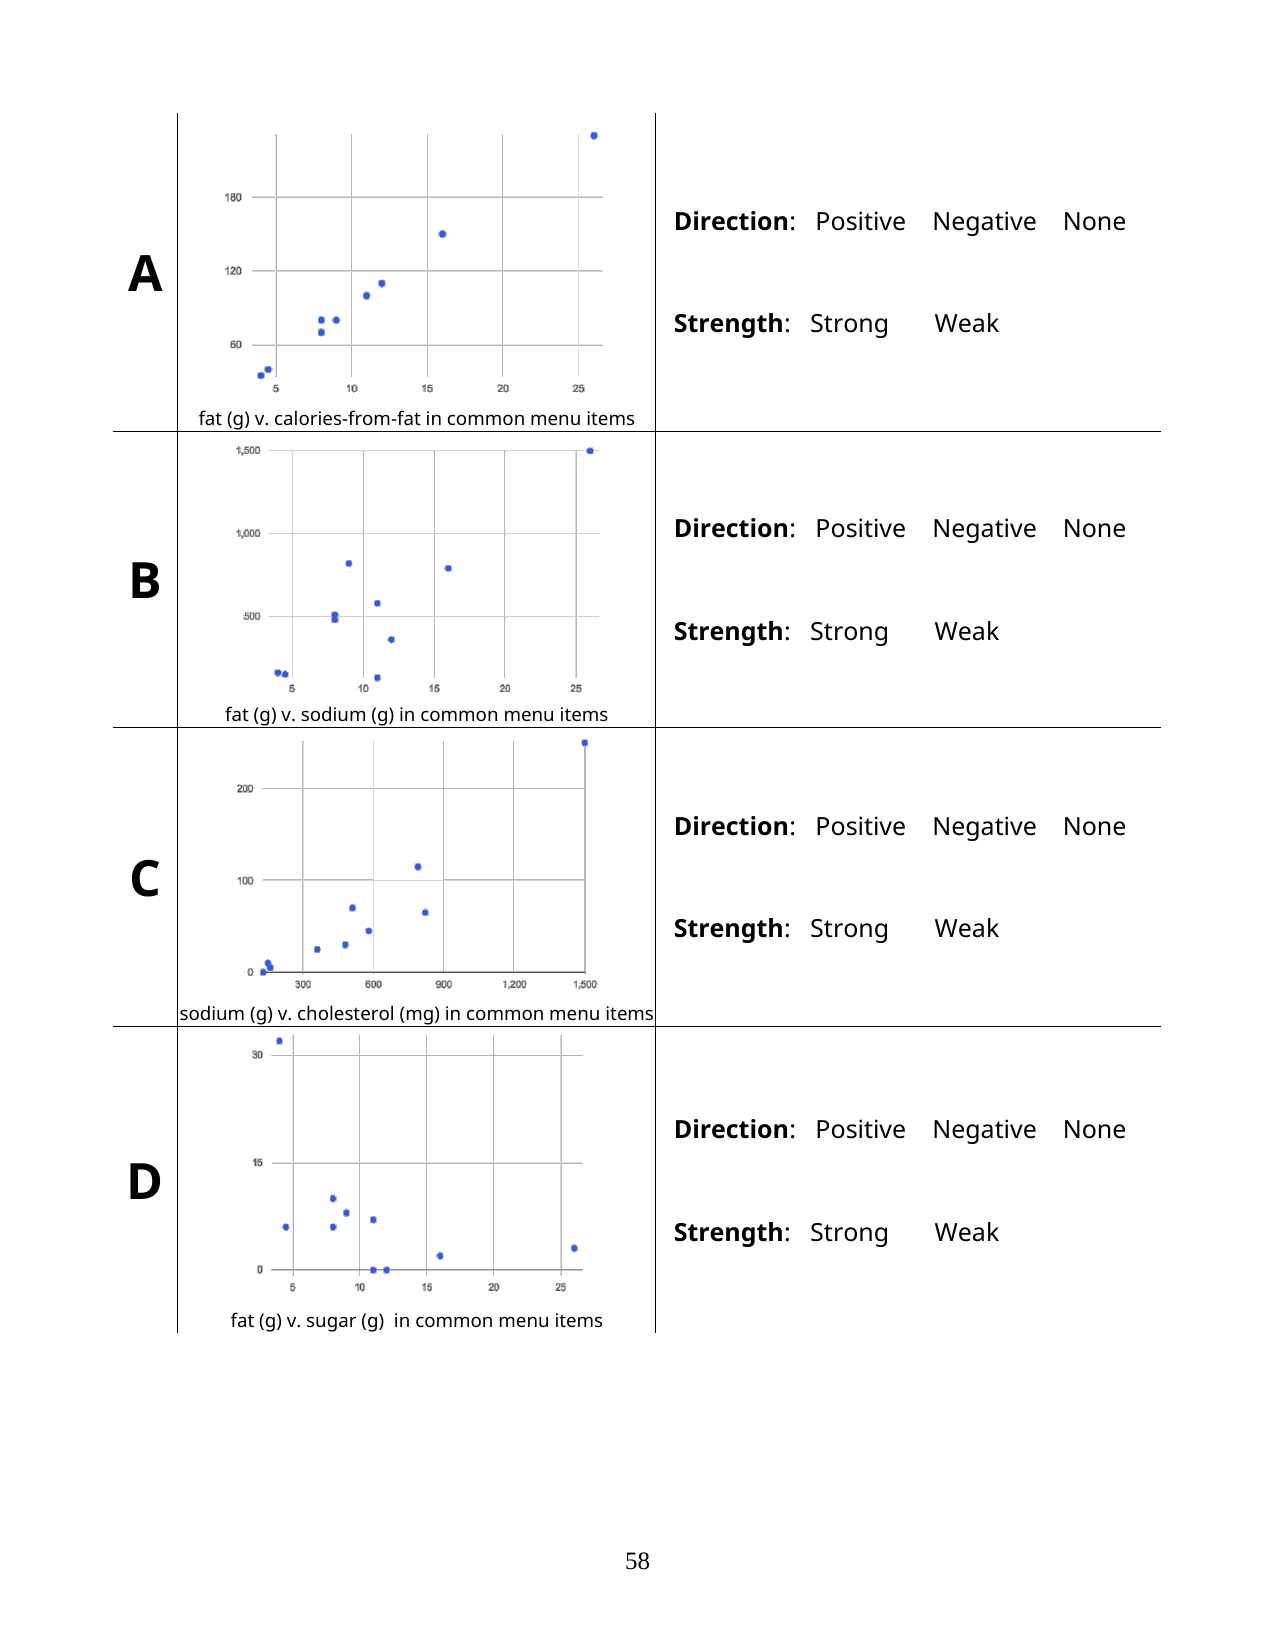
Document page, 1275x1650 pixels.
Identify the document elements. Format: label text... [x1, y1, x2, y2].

picture [215, 112, 618, 405]
table_cell D [113, 1027, 177, 1333]
table_cell Direction: Positive Negative None Strength: Strong Weak [656, 728, 1161, 1026]
table_header A [113, 113, 177, 431]
table_cell C [113, 728, 177, 1026]
picture [240, 1027, 594, 1308]
table_cell sodium (g) v. cholesterol (mg) in common menu items [178, 728, 655, 1026]
table_cell B [113, 432, 177, 727]
table_cell Direction: Positive Negative None Strength: Strong Weak [656, 1027, 1161, 1333]
table_header fat (g) v. calories-from-fat in common menu items [178, 113, 655, 431]
picture [223, 431, 611, 702]
picture [222, 727, 612, 1001]
table_cell fat (g) v. sugar (g) in common menu items [178, 1027, 655, 1333]
table_cell Direction: Positive Negative None Strength: Strong Weak [656, 432, 1161, 727]
table_header Direction: Positive Negative None Strength: Strong Weak [656, 113, 1161, 431]
table_cell fat (g) v. sodium (g) in common menu items [178, 432, 655, 727]
